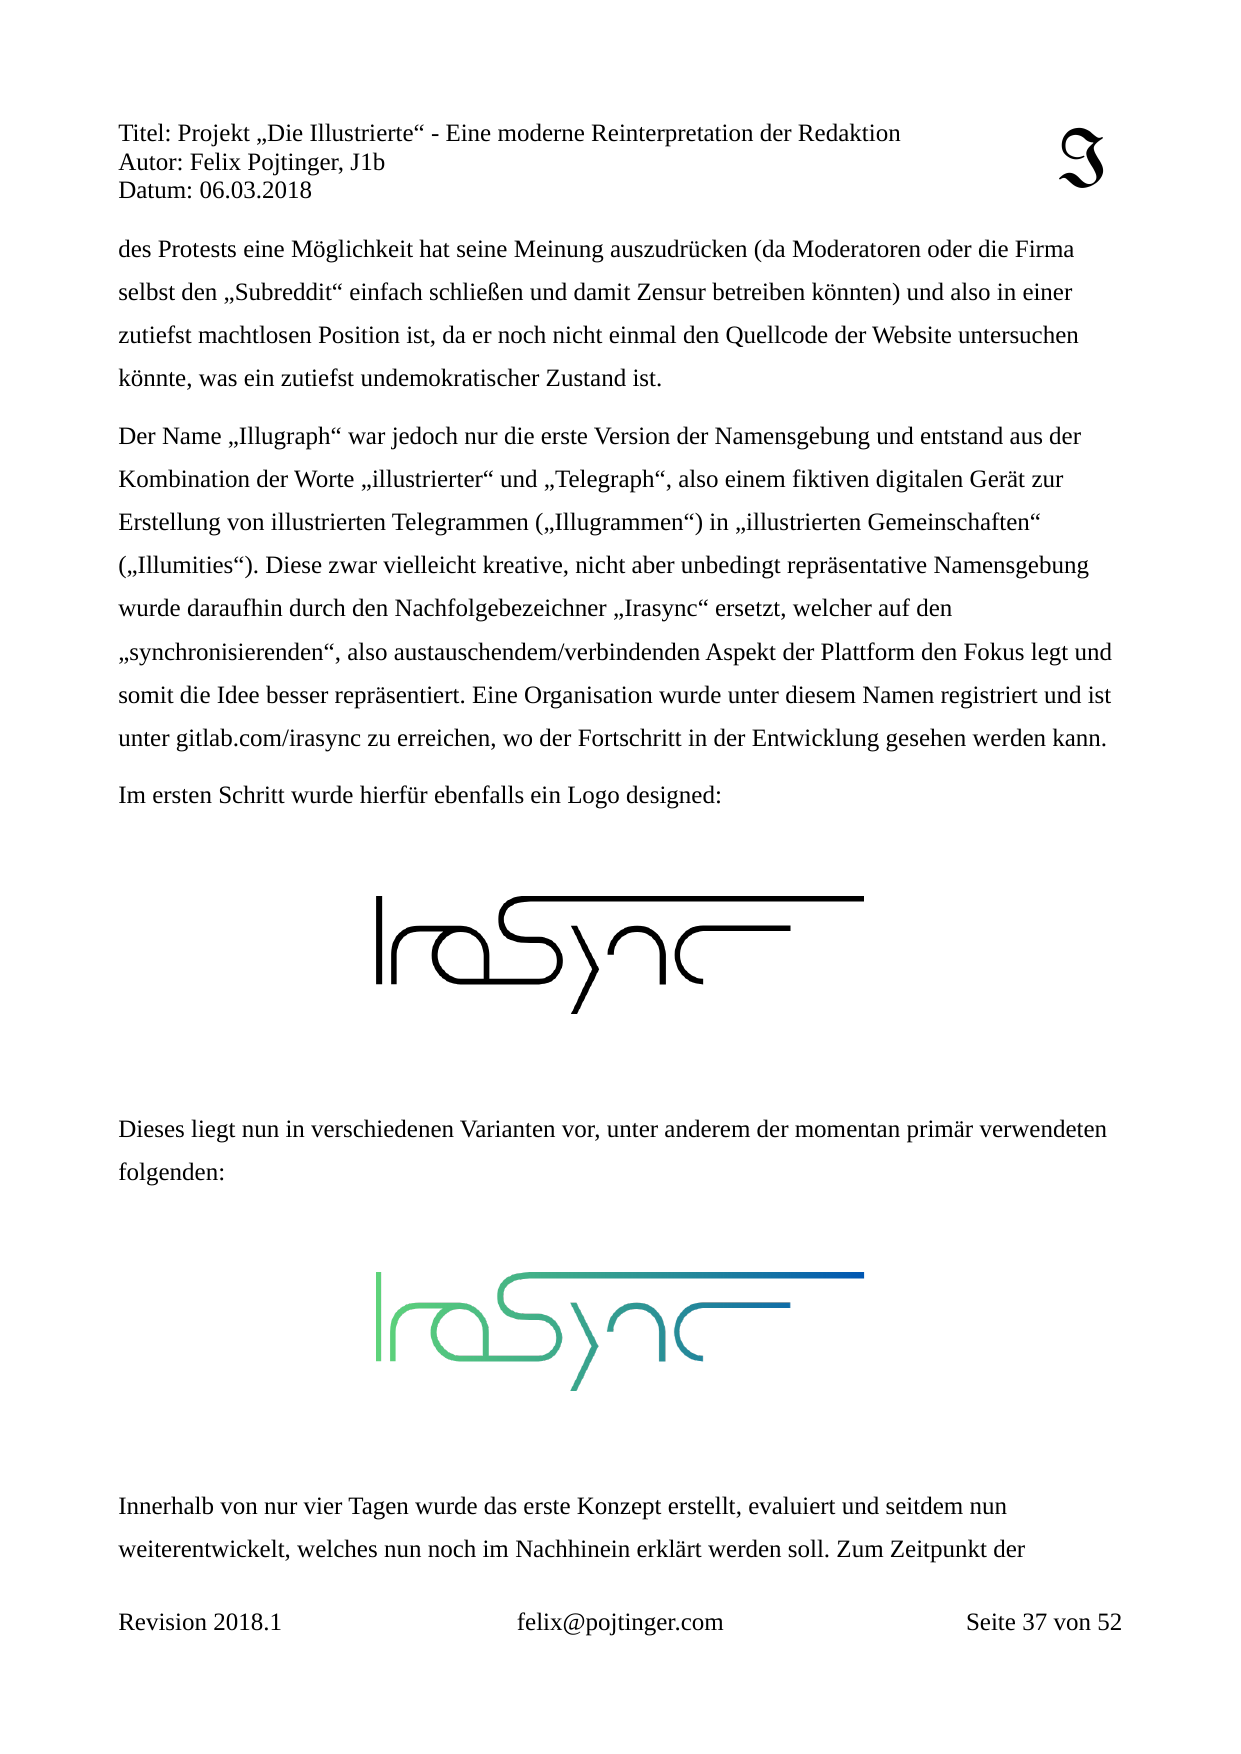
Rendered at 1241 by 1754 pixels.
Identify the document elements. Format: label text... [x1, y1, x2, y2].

picture [1046, 120, 1120, 194]
picture [376, 896, 864, 1014]
text Der Name „Illugraph“ war jedoch nur die erste Version der Namensgebung und entstand aus der Kombination der Worte „illustrierter“ und „Telegraph“, also einem fiktiven digitalen Gerät zur Erstellung von illustrierten Telegrammen („Illugrammen“) in „illustrierten Gemeinschaften“ („Illumities“). Diese zwar vielleicht kreative, nicht aber unbedingt repräsentative Namensgebung wurde daraufhin durch den Nachfolgebezeichner „Irasync“ ersetzt, welcher auf den „synchronisierenden“, also austauschendem/verbindenden Aspekt der Plattform den Fokus legt und somit die Idee besser repräsentiert. Eine Organisation wurde unter diesem Namen registriert und ist unter gitlab.com/irasync zu erreichen, wo der Fortschritt in der Entwicklung gesehen werden kann. [118, 421, 1122, 752]
text Dieses liegt nun in verschiedenen Varianten vor, unter anderem der momentan primär verwendeten folgenden: [118, 1114, 1122, 1186]
picture [376, 1272, 865, 1391]
text Im ersten Schritt wurde hierfür ebenfalls ein Logo designed: [118, 781, 1122, 809]
